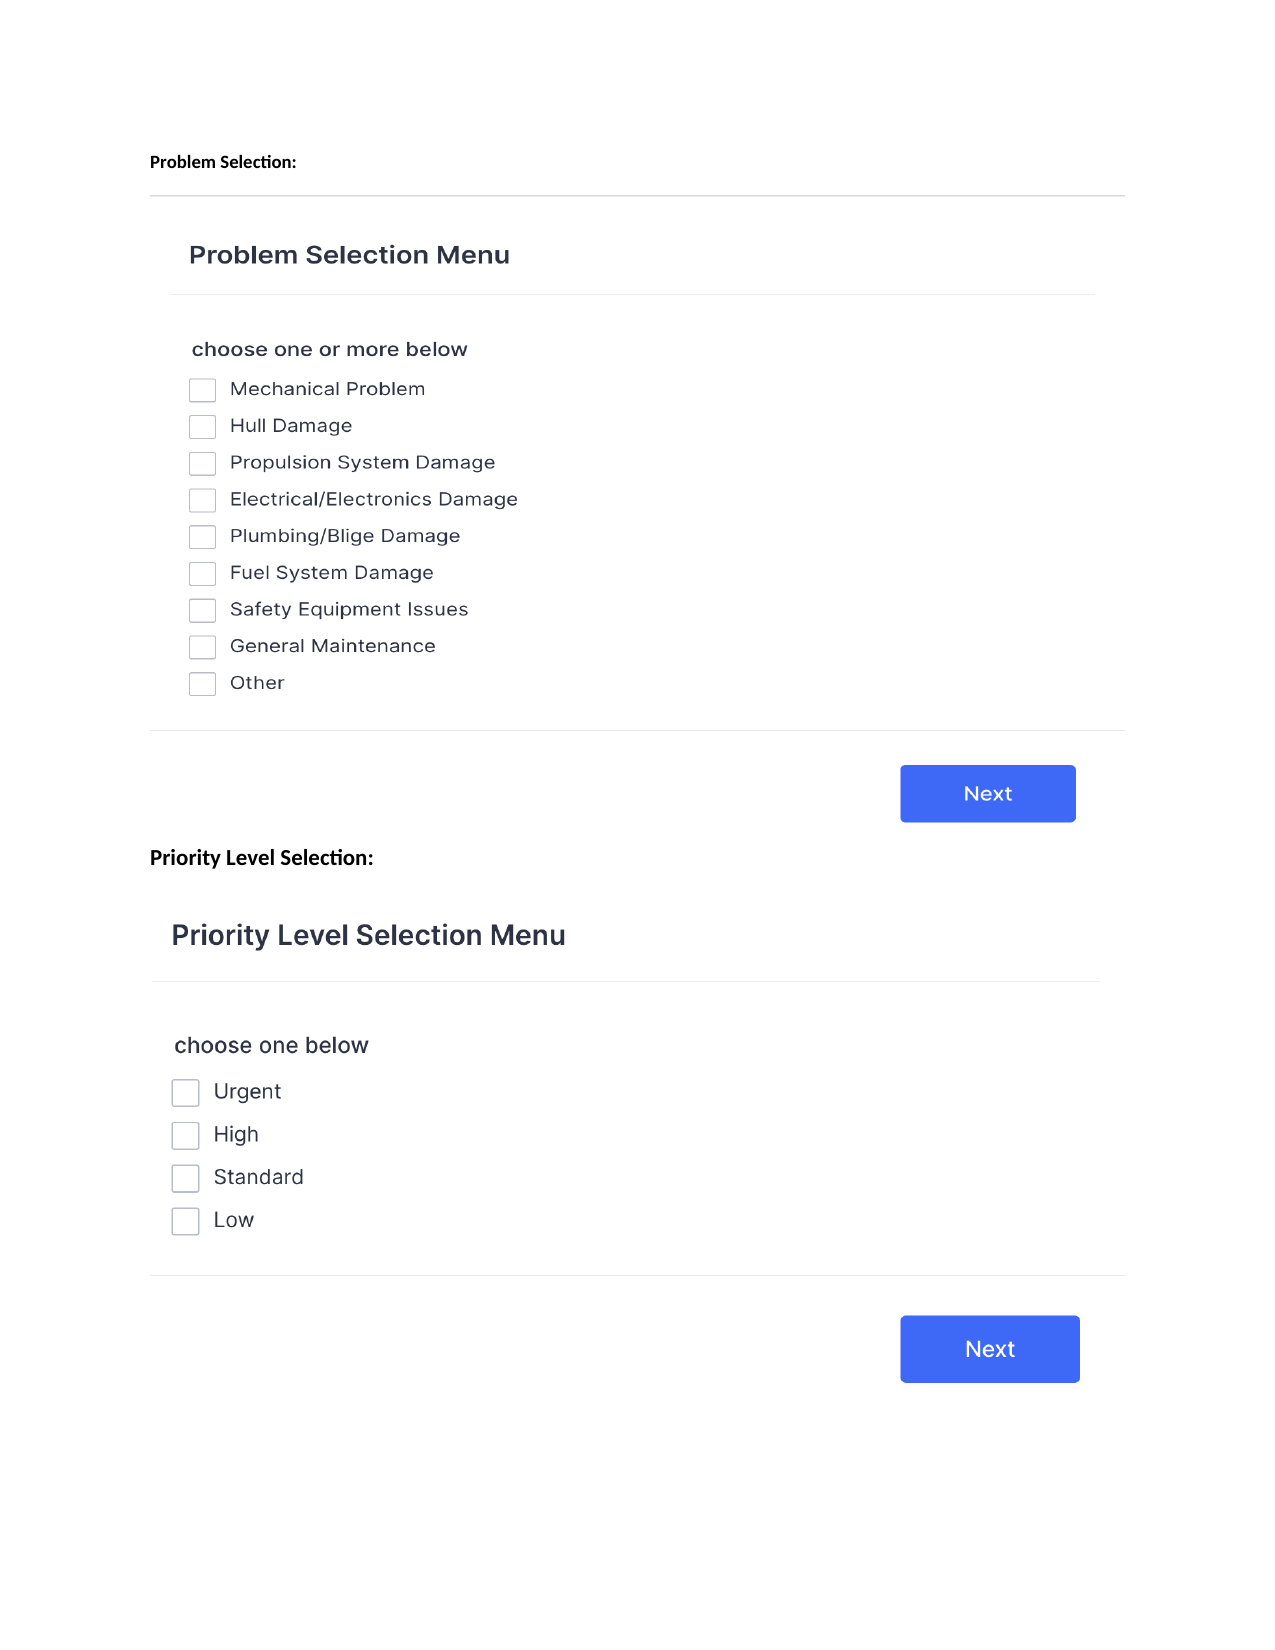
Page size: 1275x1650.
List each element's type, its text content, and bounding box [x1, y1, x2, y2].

text Problem Selection: [150, 150, 1125, 173]
picture [150, 894, 1125, 1405]
text Priority Level Selection: [150, 844, 1125, 871]
picture [150, 195, 1125, 844]
